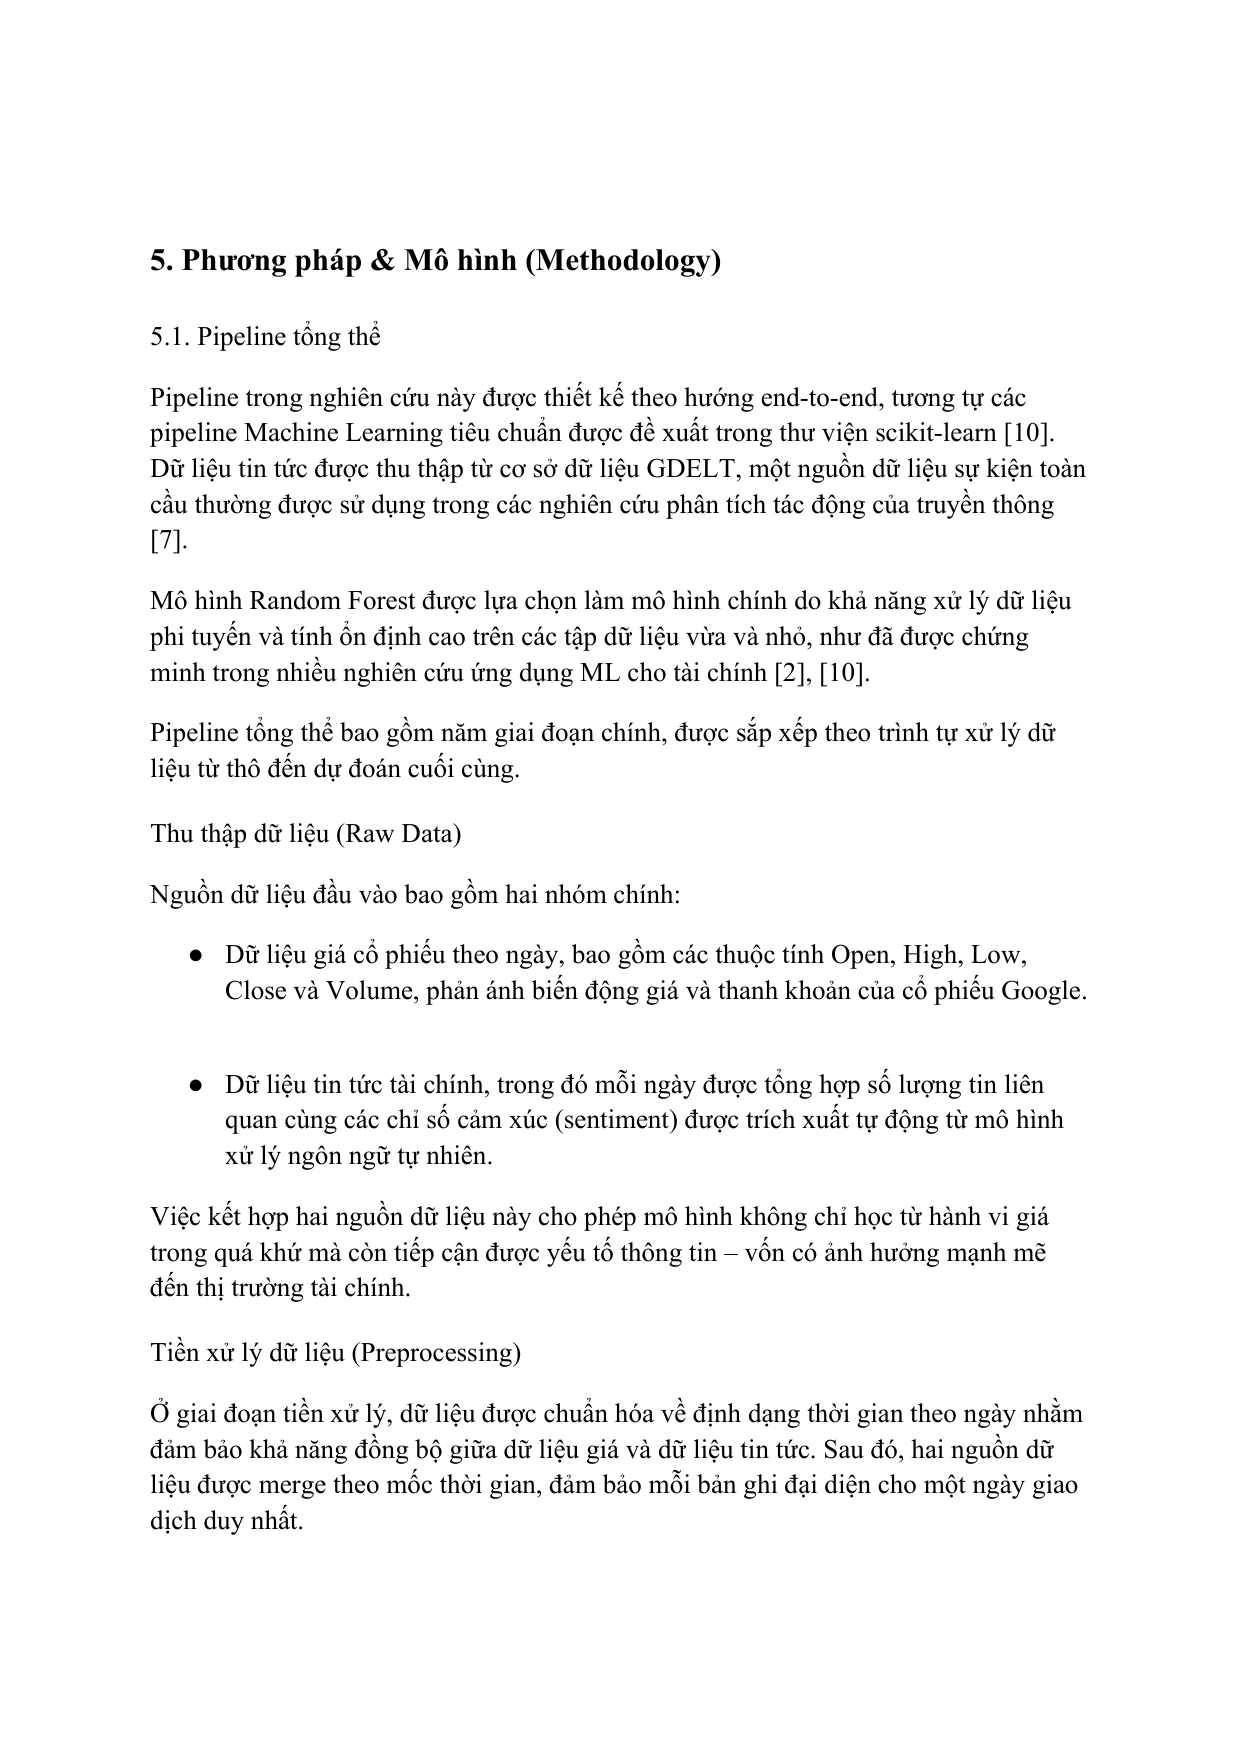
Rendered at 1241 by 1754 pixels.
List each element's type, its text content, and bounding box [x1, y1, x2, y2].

subtitle Pipeline trong nghiên cứu này được thiết kế theo hướng end-to-end, tương tự các pipeline Machine Learning tiêu chuẩn được đề xuất trong thư viện scikit-learn [10]. Dữ liệu tin tức được thu thập từ cơ sở dữ liệu GDELT, một nguồn dữ liệu sự kiện toàn cầu thường được sử dụng trong các nghiên cứu phân tích tác động của truyền thông [7]. [150, 381, 1090, 555]
subtitle Tiền xử lý dữ liệu (Preprocessing) [150, 1336, 1090, 1367]
subtitle Dữ liệu giá cổ phiếu theo ngày, bao gồm các thuộc tính Open, High, Low, Close và Volume, phản ánh biến động giá và thanh khoản của cổ phiếu Google. [187, 939, 1090, 1061]
subtitle Mô hình Random Forest được lựa chọn làm mô hình chính do khả năng xử lý dữ liệu phi tuyến và tính ổn định cao trên các tập dữ liệu vừa và nhỏ, như đã được chứng minh trong nhiều nghiên cứu ứng dụng ML cho tài chính [2], [10]. [150, 584, 1090, 687]
subtitle Pipeline tổng thể bao gồm năm giai đoạn chính, được sắp xếp theo trình tự xử lý dữ liệu từ thô đến dự đoán cuối cùng. [150, 717, 1090, 783]
subtitle 5. Phương pháp & Mô hình (Methodology) [150, 241, 1090, 277]
subtitle Nguồn dữ liệu đầu vào bao gồm hai nhóm chính: [150, 878, 1090, 909]
subtitle Dữ liệu tin tức tài chính, trong đó mỗi ngày được tổng hợp số lượng tin liên quan cùng các chỉ số cảm xúc (sentiment) được trích xuất tự động từ mô hình xử lý ngôn ngữ tự nhiên. [187, 1068, 1090, 1170]
subtitle Thu thập dữ liệu (Raw Data) [150, 817, 1090, 848]
subtitle Việc kết hợp hai nguồn dữ liệu này cho phép mô hình không chỉ học từ hành vi giá trong quá khứ mà còn tiếp cận được yếu tố thông tin – vốn có ảnh hưởng mạnh mẽ đến thị trường tài chính. [150, 1200, 1090, 1303]
subtitle 5.1. Pipeline tổng thể [150, 320, 1090, 351]
subtitle Ở giai đoạn tiền xử lý, dữ liệu được chuẩn hóa về định dạng thời gian theo ngày nhằm đảm bảo khả năng đồng bộ giữa dữ liệu giá và dữ liệu tin tức. Sau đó, hai nguồn dữ liệu được merge theo mốc thời gian, đảm bảo mỗi bản ghi đại diện cho một ngày giao dịch duy nhất. [150, 1397, 1090, 1535]
